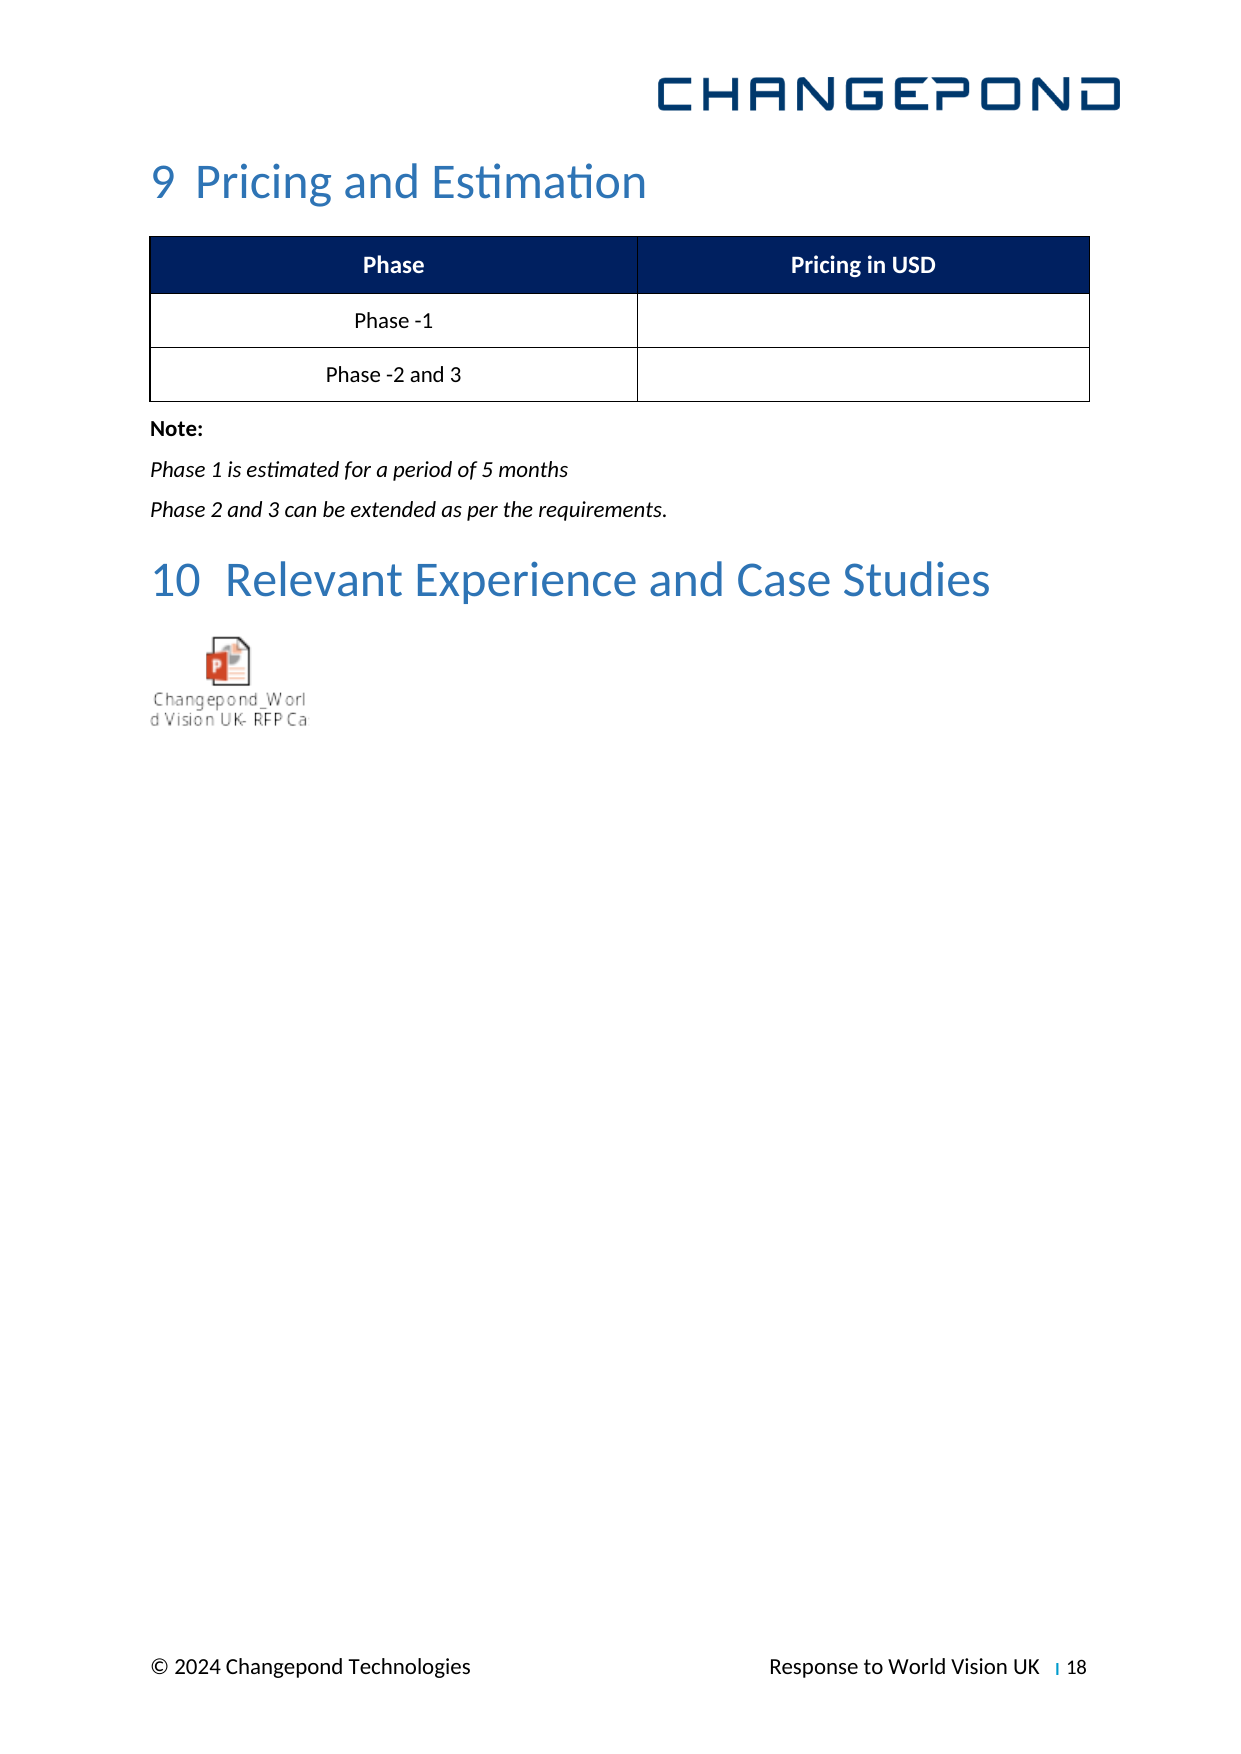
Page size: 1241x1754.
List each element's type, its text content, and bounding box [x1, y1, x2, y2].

table_cell [638, 348, 1089, 401]
table_header Phase [151, 237, 637, 293]
text Note: [150, 414, 1090, 442]
picture [656, 75, 1121, 113]
table_cell [638, 294, 1089, 347]
table_cell Phase -2 and 3 [151, 348, 637, 401]
table_header Pricing in USD [638, 237, 1089, 293]
text Phase 2 and 3 can be extended as per the requirements. [150, 495, 1090, 523]
subtitle Pricing and Estimation [150, 150, 1090, 211]
text Phase 1 is estimated for a period of 5 months [150, 455, 1090, 483]
subtitle Relevant Experience and Case Studies [150, 548, 1090, 609]
table_cell Phase -1 [151, 294, 637, 347]
